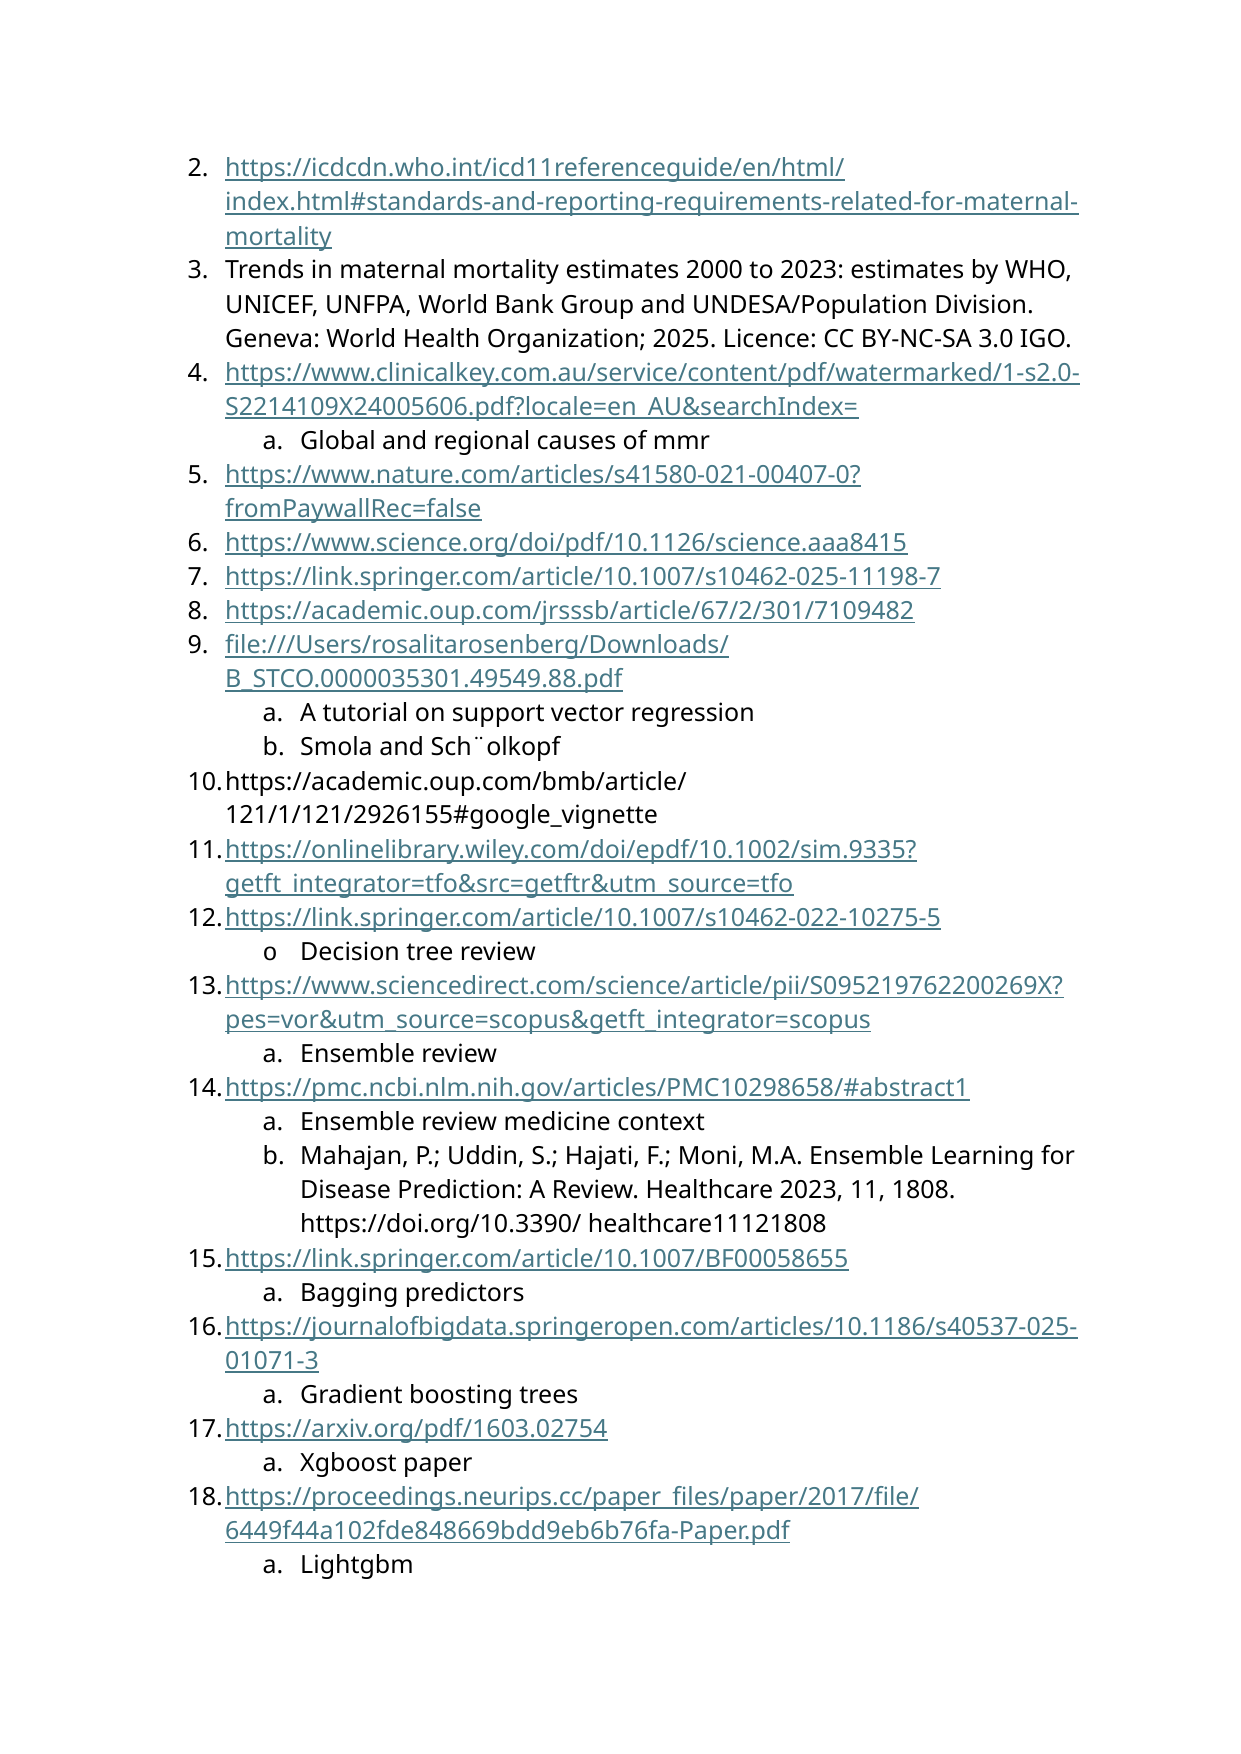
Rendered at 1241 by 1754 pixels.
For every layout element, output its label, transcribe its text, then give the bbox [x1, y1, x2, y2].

list https://link.springer.com/article/10.1007/s10462-025-11198-7 [187, 559, 1090, 593]
list https://proceedings.neurips.cc/paper_files/paper/2017/file/6449f44a102fde848669bdd9eb6b76fa-Paper.pdf [187, 1479, 1090, 1547]
list Bagging predictors [262, 1274, 1090, 1308]
list Xgboost paper [262, 1444, 1090, 1479]
list Global and regional causes of mmr [262, 422, 1090, 457]
list https://link.springer.com/article/10.1007/s10462-022-10275-5 [187, 899, 1090, 933]
list https://pmc.ncbi.nlm.nih.gov/articles/PMC10298658/#abstract1 [187, 1070, 1090, 1104]
list Ensemble review [262, 1036, 1090, 1070]
list Decision tree review [262, 933, 1090, 968]
list Smola and Sch¨olkopf [262, 729, 1090, 763]
list Gradient boosting trees [262, 1376, 1090, 1411]
list A tutorial on support vector regression [262, 695, 1090, 729]
list https://icdcdn.who.int/icd11referenceguide/en/html/index.html#standards-and-reporting-requirements-related-for-maternal-mortality [187, 150, 1090, 252]
list https://academic.oup.com/bmb/article/121/1/121/2926155#google_vignette [187, 763, 1090, 831]
list file:///Users/rosalitarosenberg/Downloads/B_STCO.0000035301.49549.88.pdf [187, 627, 1090, 695]
list https://academic.oup.com/jrsssb/article/67/2/301/7109482 [187, 593, 1090, 627]
list Trends in maternal mortality estimates 2000 to 2023: estimates by WHO, UNICEF, UNFPA, World Bank Group and UNDESA/Population Division. Geneva: World Health Organization; 2025. Licence: CC BY-NC-SA 3.0 IGO. [187, 252, 1090, 354]
list Lightgbm [262, 1547, 1090, 1581]
list https://www.sciencedirect.com/science/article/pii/S095219762200269X?pes=vor&utm_source=scopus&getft_integrator=scopus [187, 968, 1090, 1036]
list https://arxiv.org/pdf/1603.02754 [187, 1411, 1090, 1444]
list Ensemble review medicine context [262, 1104, 1090, 1138]
list Mahajan, P.; Uddin, S.; Hajati, F.; Moni, M.A. Ensemble Learning for Disease Prediction: A Review. Healthcare 2023, 11, 1808. https://doi.org/10.3390/ healthcare11121808 [262, 1138, 1090, 1240]
list https://journalofbigdata.springeropen.com/articles/10.1186/s40537-025-01071-3 [187, 1308, 1090, 1376]
list https://link.springer.com/article/10.1007/BF00058655 [187, 1240, 1090, 1274]
list https://www.clinicalkey.com.au/service/content/pdf/watermarked/1-s2.0-S2214109X24005606.pdf?locale=en_AU&searchIndex= [187, 354, 1090, 422]
list https://www.nature.com/articles/s41580-021-00407-0?fromPaywallRec=false [187, 457, 1090, 525]
list https://www.science.org/doi/pdf/10.1126/science.aaa8415 [187, 525, 1090, 559]
list https://onlinelibrary.wiley.com/doi/epdf/10.1002/sim.9335?getft_integrator=tfo&src=getftr&utm_source=tfo [187, 831, 1090, 899]
